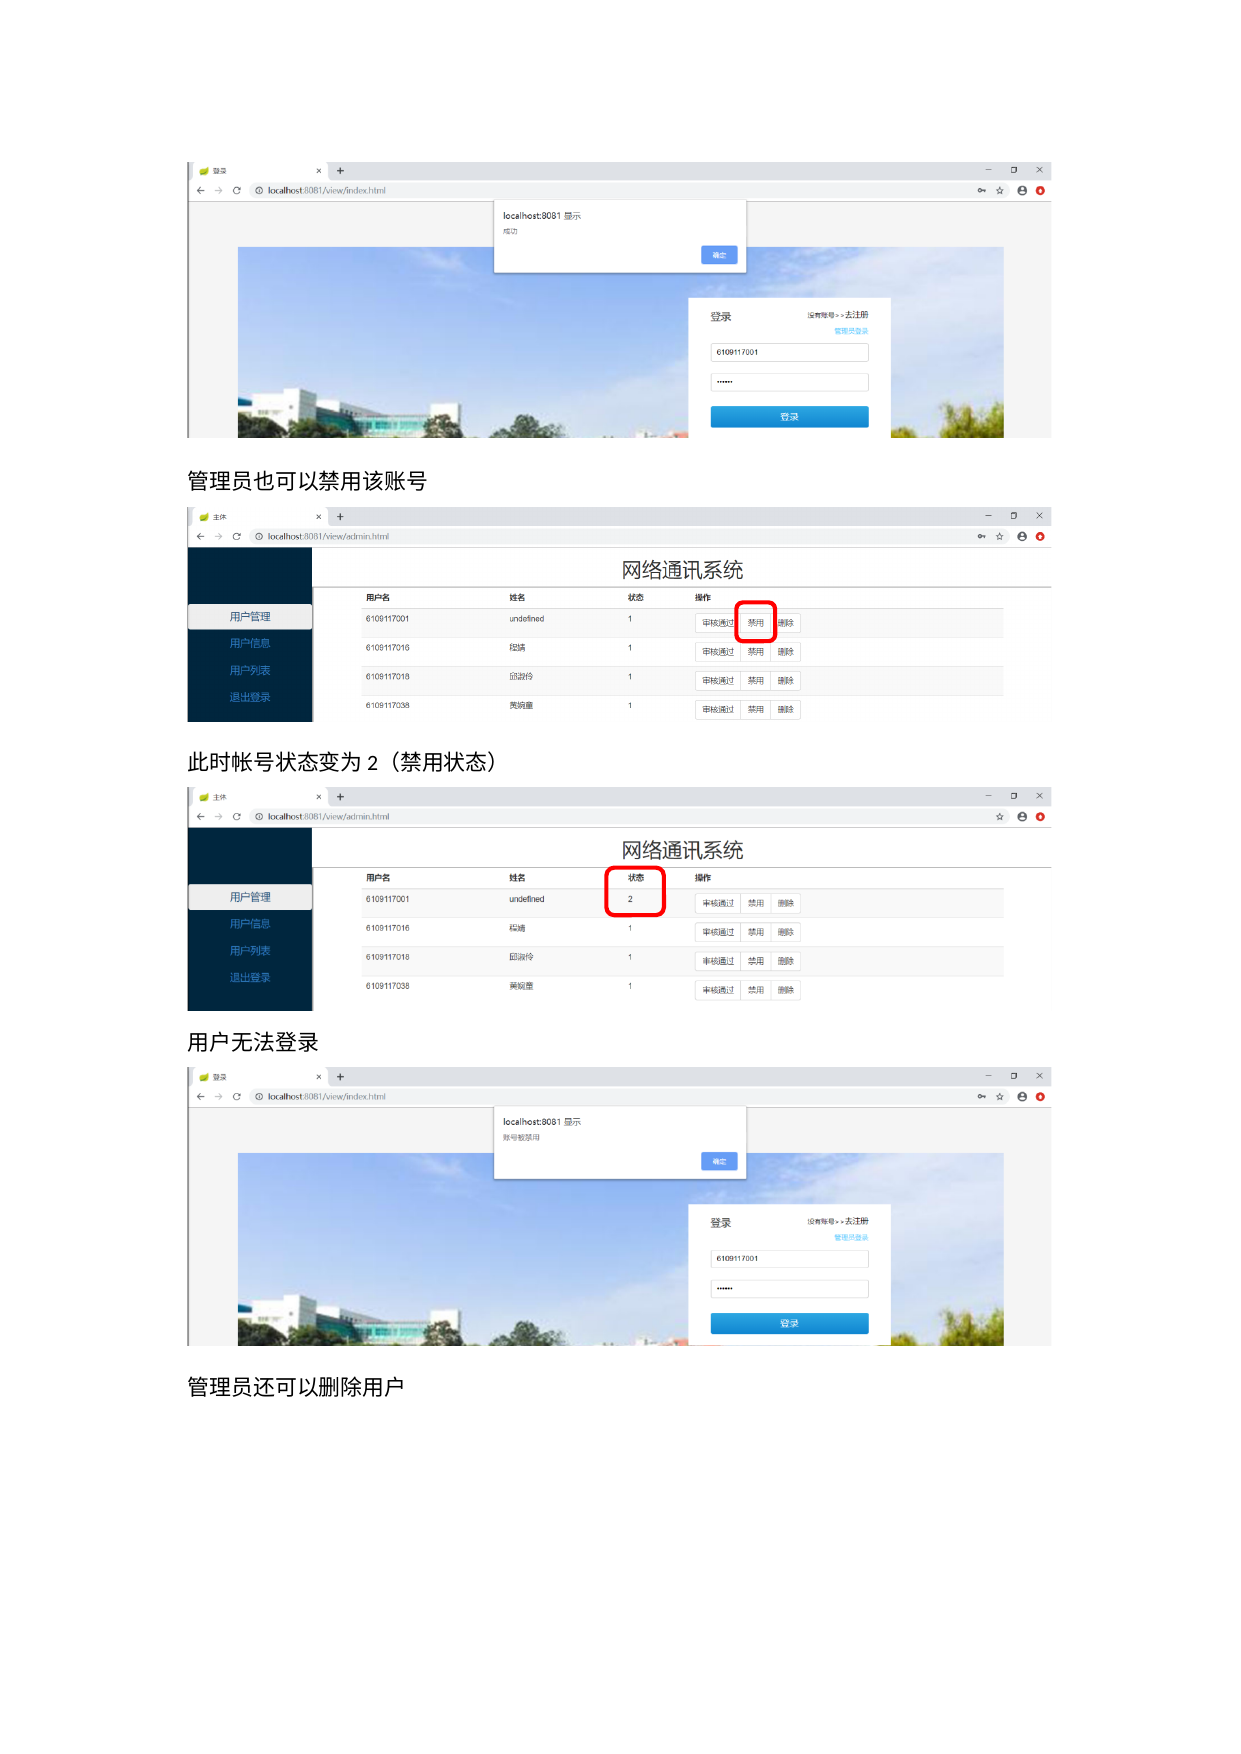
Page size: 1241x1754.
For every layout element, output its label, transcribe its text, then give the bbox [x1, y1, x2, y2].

text 用户无法登录 [187, 1024, 1053, 1057]
text 管理员还可以删除用户 [187, 1370, 1053, 1402]
picture [187, 162, 1052, 438]
text 管理员也可以禁用该账号 [187, 464, 1053, 496]
picture [187, 507, 1052, 722]
picture [187, 1067, 1052, 1346]
text 此时帐号状态变为2（禁用状态） [187, 744, 1053, 777]
picture [187, 787, 1052, 1011]
